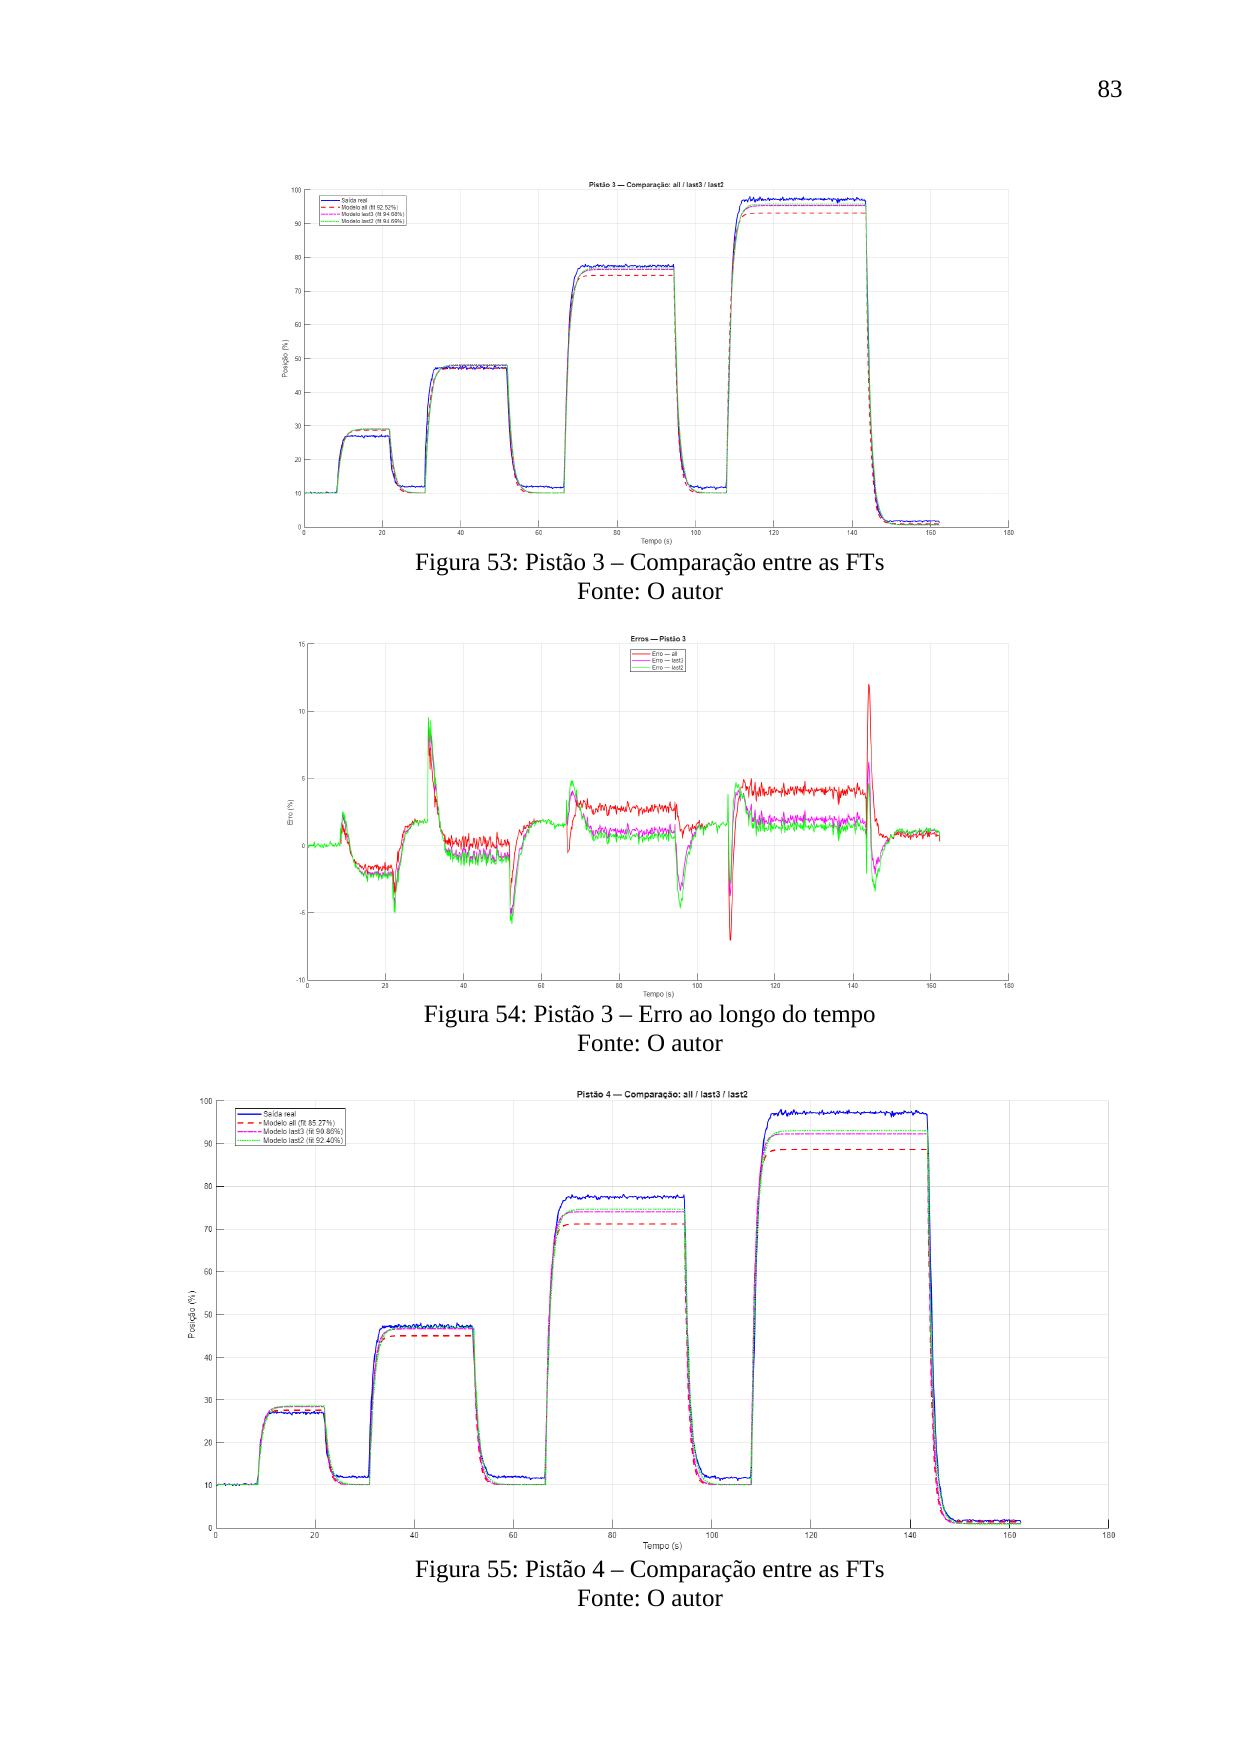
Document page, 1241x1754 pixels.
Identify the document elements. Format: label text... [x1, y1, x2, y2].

text Figura 53: Pistão 3 – Comparação entre as FTs [177, 547, 1122, 576]
text Figura 55: Pistão 4 – Comparação entre as FTs [177, 1554, 1122, 1583]
text Figura 54: Pistão 3 – Erro ao longo do tempo [177, 999, 1122, 1028]
text Fonte: O autor [177, 576, 1122, 605]
picture [280, 633, 1019, 1000]
text Fonte: O autor [177, 1583, 1122, 1611]
picture [280, 177, 1019, 548]
picture [177, 1085, 1123, 1554]
text Fonte: O autor [177, 1028, 1122, 1057]
